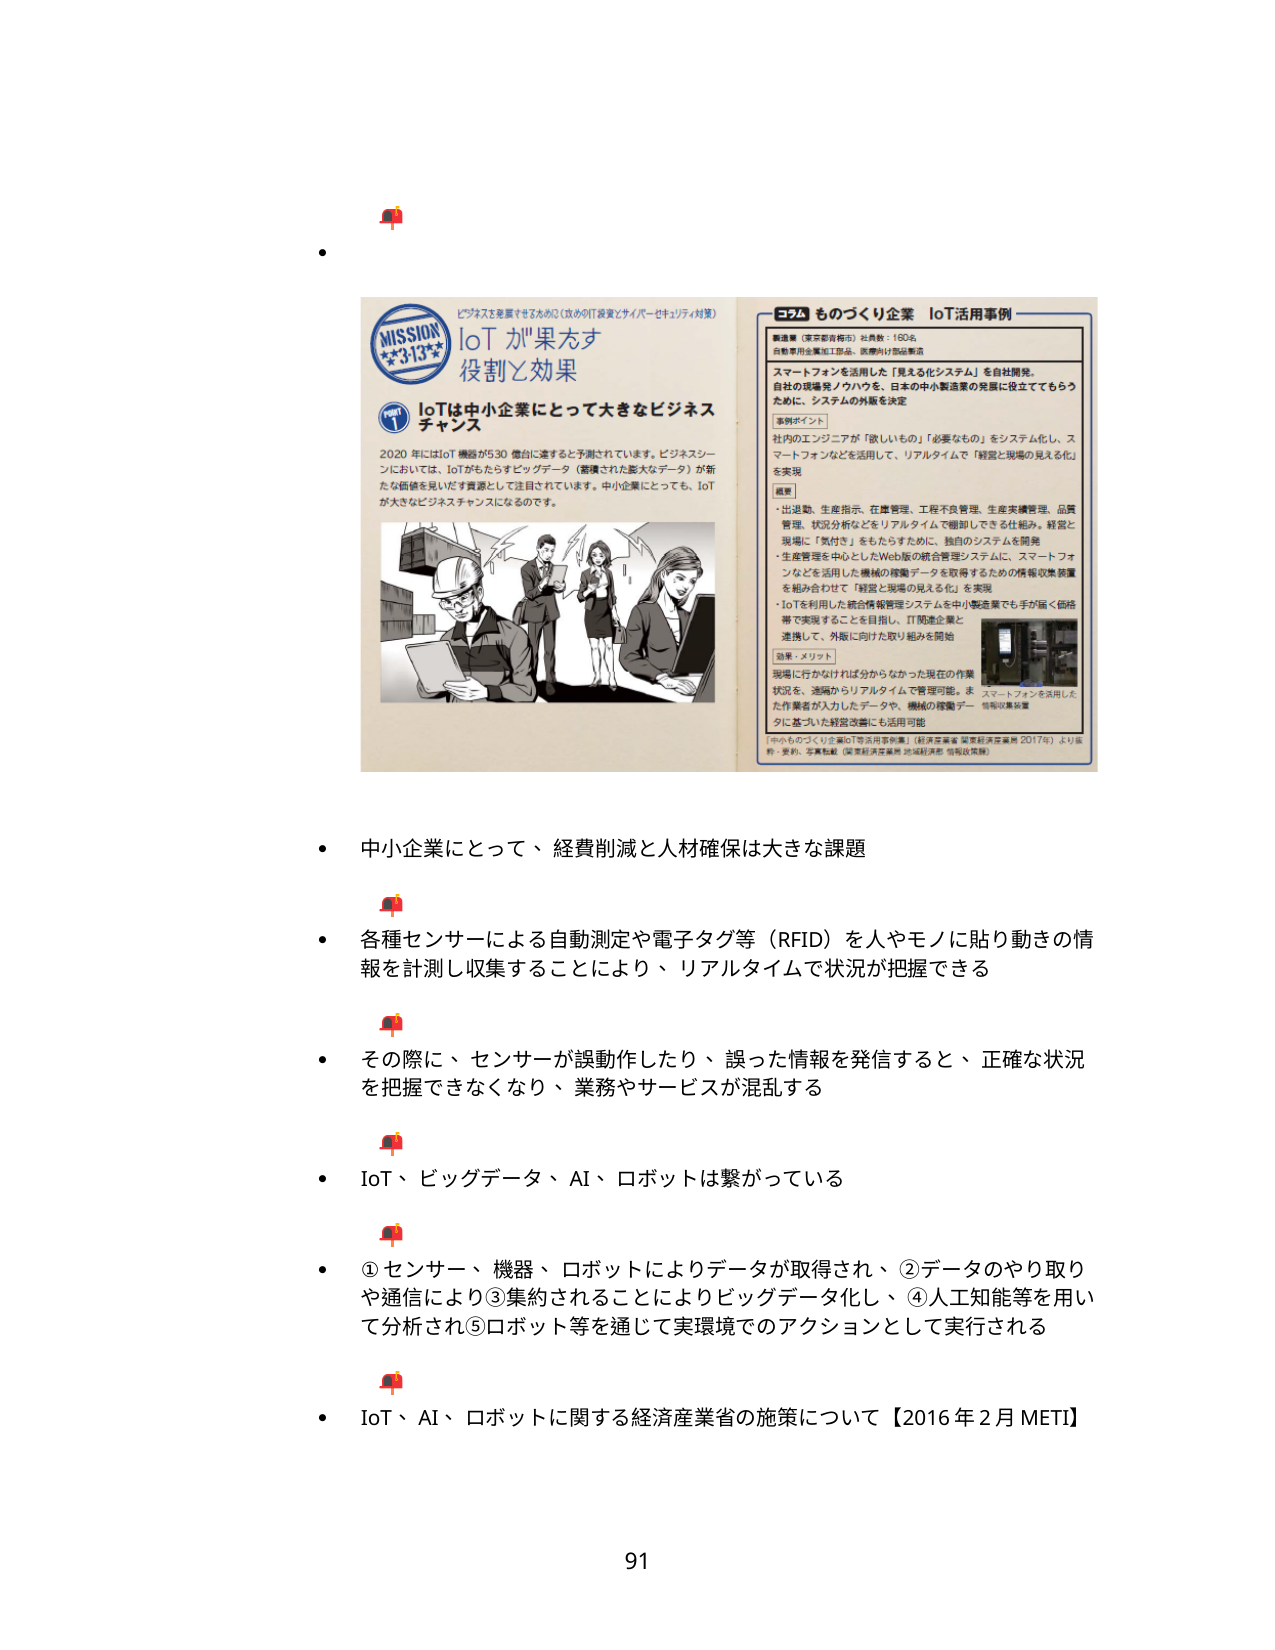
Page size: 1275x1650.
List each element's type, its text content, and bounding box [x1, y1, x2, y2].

picture [379, 894, 403, 917]
list IoT、 AI、 ロボットに関する経済産業省の施策について【2016年2月METI】 [319, 1403, 1098, 1431]
picture [379, 1371, 403, 1395]
list 各種センサーによる自動測定や電子タグ等（RFID）を人やモノに貼り動きの情報を計測し収集することにより、 リアルタイムで状況が把握できる [319, 925, 1098, 982]
list 中小企業にとって、 経費削減と人材確保は大きな課題 [319, 834, 1098, 863]
list ①センサー、 機器、 ロボットによりデータが取得され、 ②データのやり取りや通信により③集約されることによりビッグデータ化し、 ④人工知能等を用いて分析され⑤ロボット等を通じて実環境でのアクションとして実行される [319, 1255, 1098, 1340]
picture [379, 1132, 403, 1156]
picture [360, 297, 1098, 772]
picture [379, 1013, 403, 1037]
list その際に、 センサーが誤動作したり、 誤った情報を発信すると、 正確な状況を把握できなくなり、 業務やサービスが混乱する [319, 1045, 1098, 1102]
picture [379, 1223, 403, 1247]
picture [379, 206, 403, 230]
list IoT、 ビッグデータ、 AI、 ロボットは繋がっている [319, 1164, 1098, 1193]
